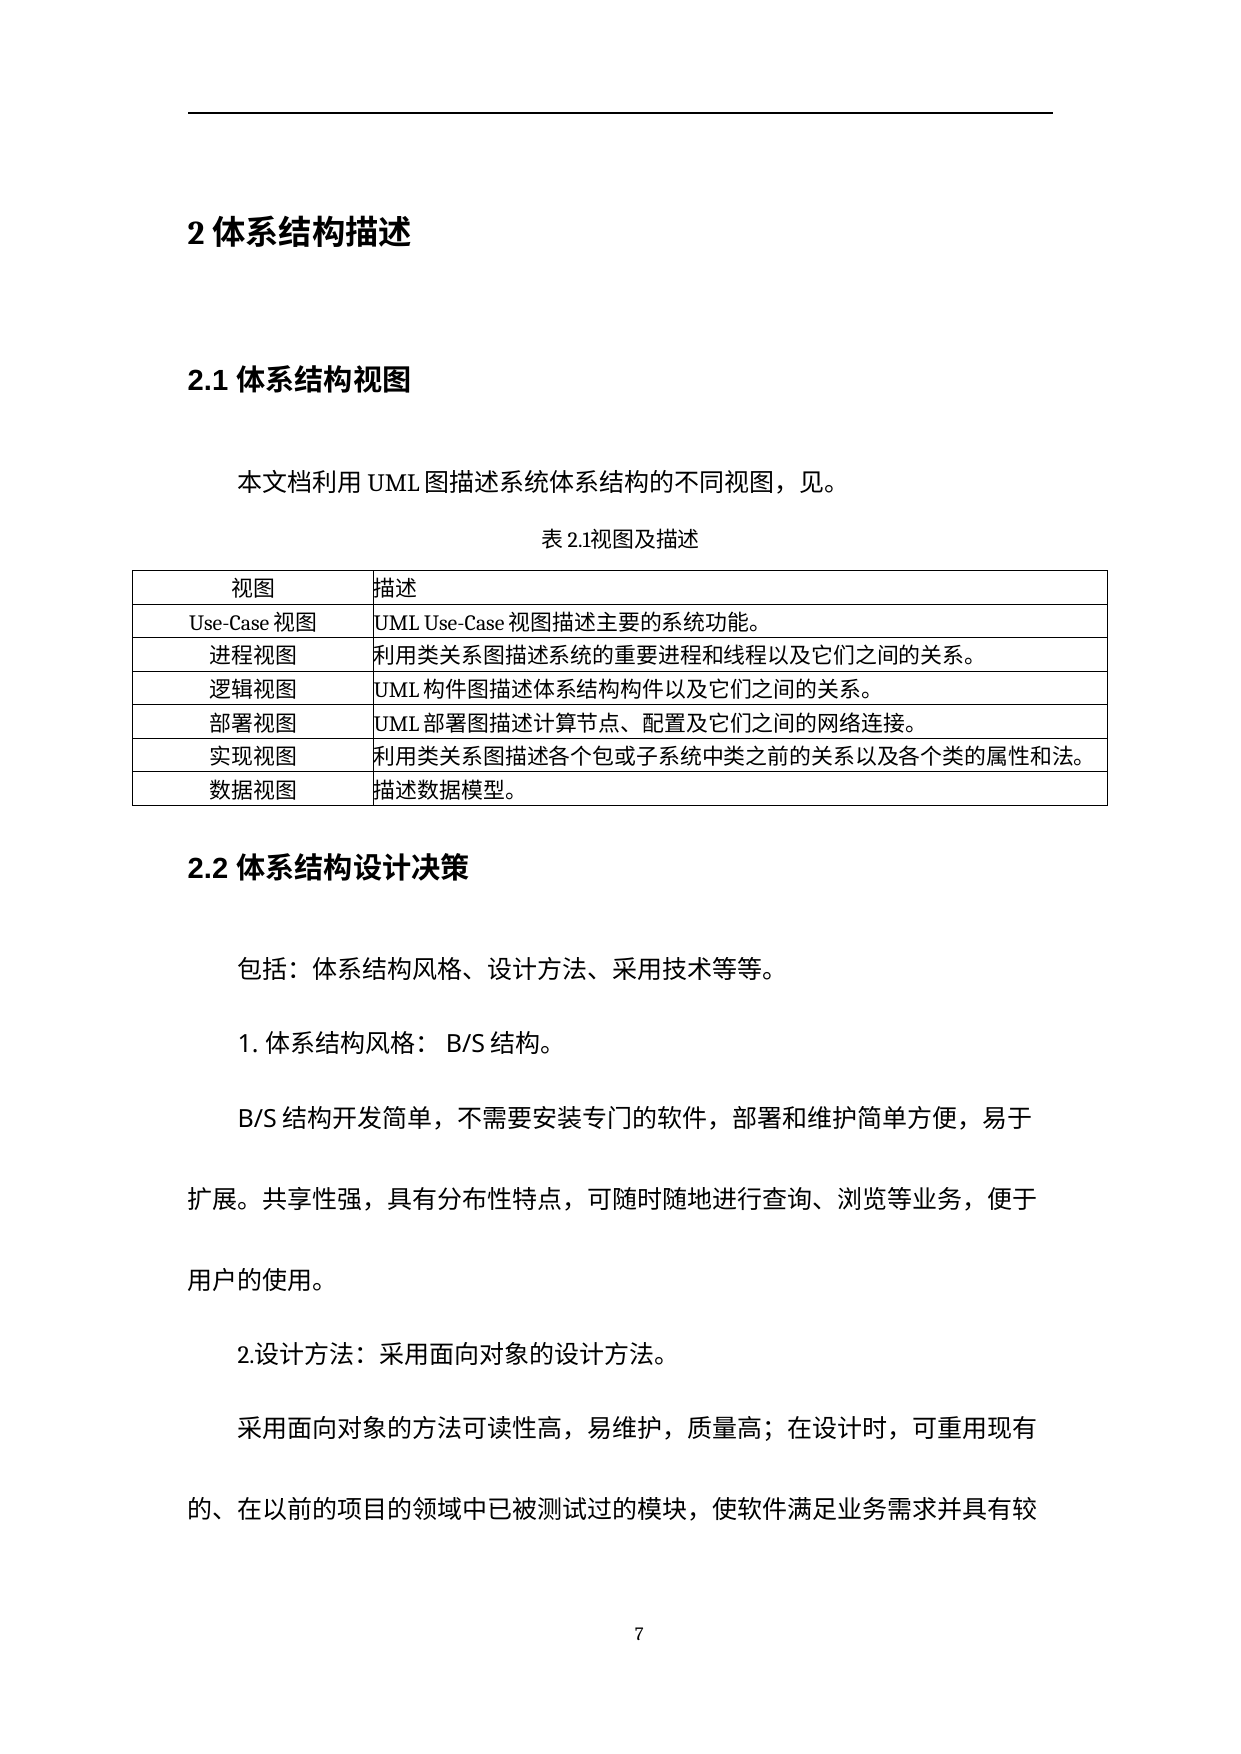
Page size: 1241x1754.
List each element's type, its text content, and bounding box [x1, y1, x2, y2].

table_header 描述 [374, 571, 1107, 603]
table_cell 实现视图 [133, 739, 373, 771]
text 包括：体系结构风格、设计方法、采用技术等等。 [187, 936, 1053, 1001]
table_cell UML构件图描述体系结构构件以及它们之间的关系。 [374, 672, 1107, 704]
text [187, 1394, 1053, 1541]
text 本文档利用UML图描述系统体系结构的不同视图，见。 [187, 448, 1053, 513]
table_cell 利用类关系图描述各个包或子系统中类之前的关系以及各个类的属性和法。 [374, 739, 1107, 771]
table_cell 数据视图 [133, 772, 373, 805]
table_cell 描述数据模型。 [374, 772, 1107, 805]
subtitle 体系结构视图 [187, 345, 1053, 410]
table_cell 利用类关系图描述系统的重要进程和线程以及它们之间的关系。 [374, 638, 1107, 671]
table_cell 逻辑视图 [133, 672, 373, 704]
table_cell UML Use-Case视图描述主要的系统功能。 [374, 605, 1107, 637]
table_header 视图 [133, 571, 373, 603]
text 2.设计方法：采用面向对象的设计方法。 [187, 1320, 1053, 1385]
text 表 2.1视图及描述 [187, 522, 1053, 554]
table_cell 进程视图 [133, 638, 373, 671]
subtitle 体系结构描述 [187, 197, 1053, 262]
text B/S结构开发简单，不需要安装专门的软件，部署和维护简单方便，易于扩展。共享性强，具有分布性特点，可随时随地进行查询、浏览等业务，便于用户的使用。 [187, 1084, 1053, 1311]
table_cell 部署视图 [133, 705, 373, 738]
text 1. 体系结构风格： B/S结构。 [187, 1009, 1053, 1074]
table_cell UML部署图描述计算节点、配置及它们之间的网络连接。 [374, 705, 1107, 738]
table_cell Use-Case视图 [133, 605, 373, 637]
subtitle 体系结构设计决策 [187, 833, 1053, 898]
